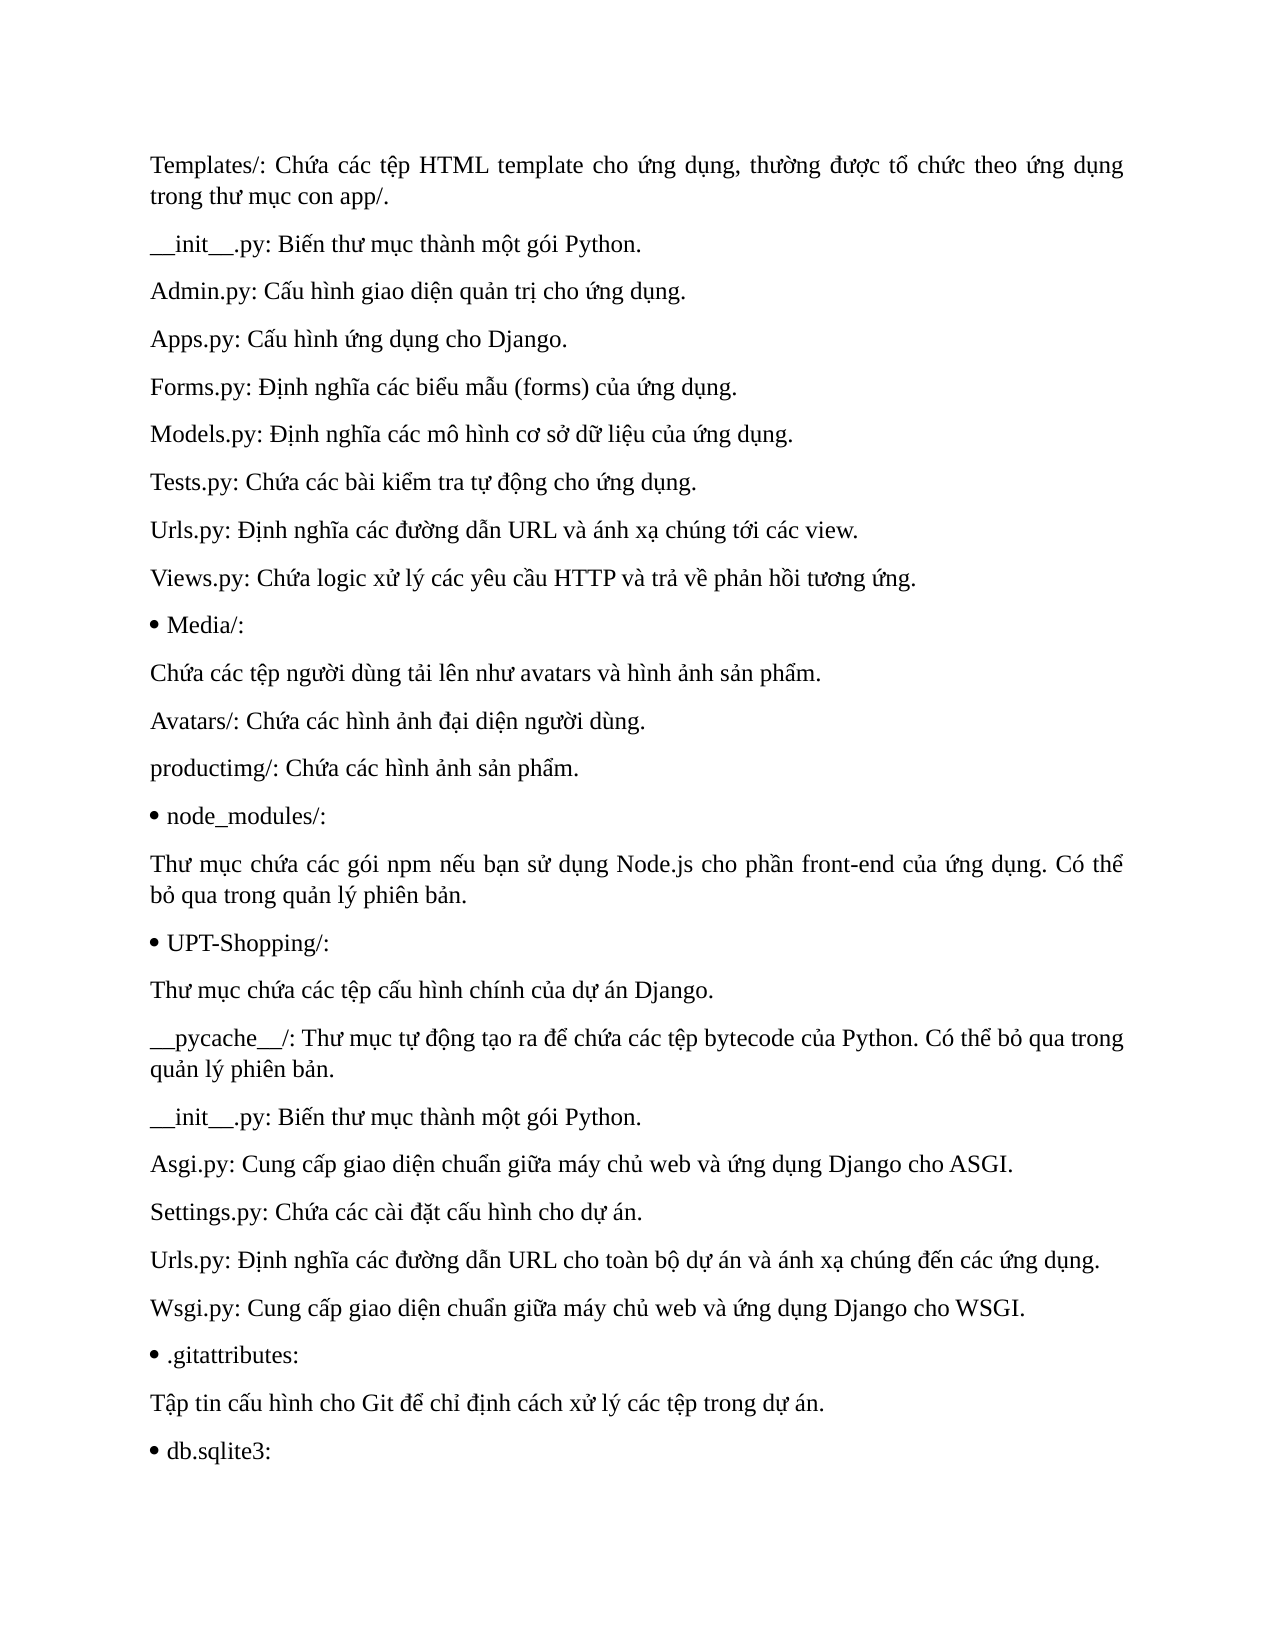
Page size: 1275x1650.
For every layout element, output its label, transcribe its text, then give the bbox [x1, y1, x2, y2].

text Urls.py: Định nghĩa các đường dẫn URL và ánh xạ chúng tới các view. [150, 515, 1125, 544]
text __init__.py: Biến thư mục thành một gói Python. [150, 229, 1125, 257]
text Models.py: Định nghĩa các mô hình cơ sở dữ liệu của ứng dụng. [150, 419, 1125, 448]
text Tập tin cấu hình cho Git để chỉ định cách xử lý các tệp trong dự án. [150, 1388, 1125, 1417]
text Views.py: Chứa logic xử lý các yêu cầu HTTP và trả về phản hồi tương ứng. [150, 563, 1125, 591]
text node_modules/: [150, 801, 1125, 830]
text __pycache__/: Thư mục tự động tạo ra để chứa các tệp bytecode của Python. Có thể bỏ qua trong quản lý phiên bản. [150, 1023, 1125, 1083]
text Thư mục chứa các gói npm nếu bạn sử dụng Node.js cho phần front-end của ứng dụng. Có thể bỏ qua trong quản lý phiên bản. [150, 849, 1125, 909]
text Chứa các tệp người dùng tải lên như avatars và hình ảnh sản phẩm. [150, 658, 1125, 687]
text Media/: [150, 610, 1125, 639]
text Tests.py: Chứa các bài kiểm tra tự động cho ứng dụng. [150, 467, 1125, 496]
text Wsgi.py: Cung cấp giao diện chuẩn giữa máy chủ web và ứng dụng Django cho WSGI. [150, 1293, 1125, 1321]
text __init__.py: Biến thư mục thành một gói Python. [150, 1102, 1125, 1131]
text productimg/: Chứa các hình ảnh sản phẩm. [150, 753, 1125, 782]
text Admin.py: Cấu hình giao diện quản trị cho ứng dụng. [150, 276, 1125, 305]
text Settings.py: Chứa các cài đặt cấu hình cho dự án. [150, 1197, 1125, 1226]
text Thư mục chứa các tệp cấu hình chính của dự án Django. [150, 975, 1125, 1004]
text Asgi.py: Cung cấp giao diện chuẩn giữa máy chủ web và ứng dụng Django cho ASGI. [150, 1149, 1125, 1178]
text Avatars/: Chứa các hình ảnh đại diện người dùng. [150, 706, 1125, 734]
text Urls.py: Định nghĩa các đường dẫn URL cho toàn bộ dự án và ánh xạ chúng đến các ứng dụng. [150, 1245, 1125, 1274]
text Apps.py: Cấu hình ứng dụng cho Django. [150, 324, 1125, 353]
text Templates/: Chứa các tệp HTML template cho ứng dụng, thường được tổ chức theo ứng dụng trong thư mục con app/. [150, 150, 1125, 210]
text Forms.py: Định nghĩa các biểu mẫu (forms) của ứng dụng. [150, 372, 1125, 401]
text db.sqlite3: [150, 1436, 1125, 1464]
text .gitattributes: [150, 1340, 1125, 1369]
text UPT-Shopping/: [150, 928, 1125, 956]
